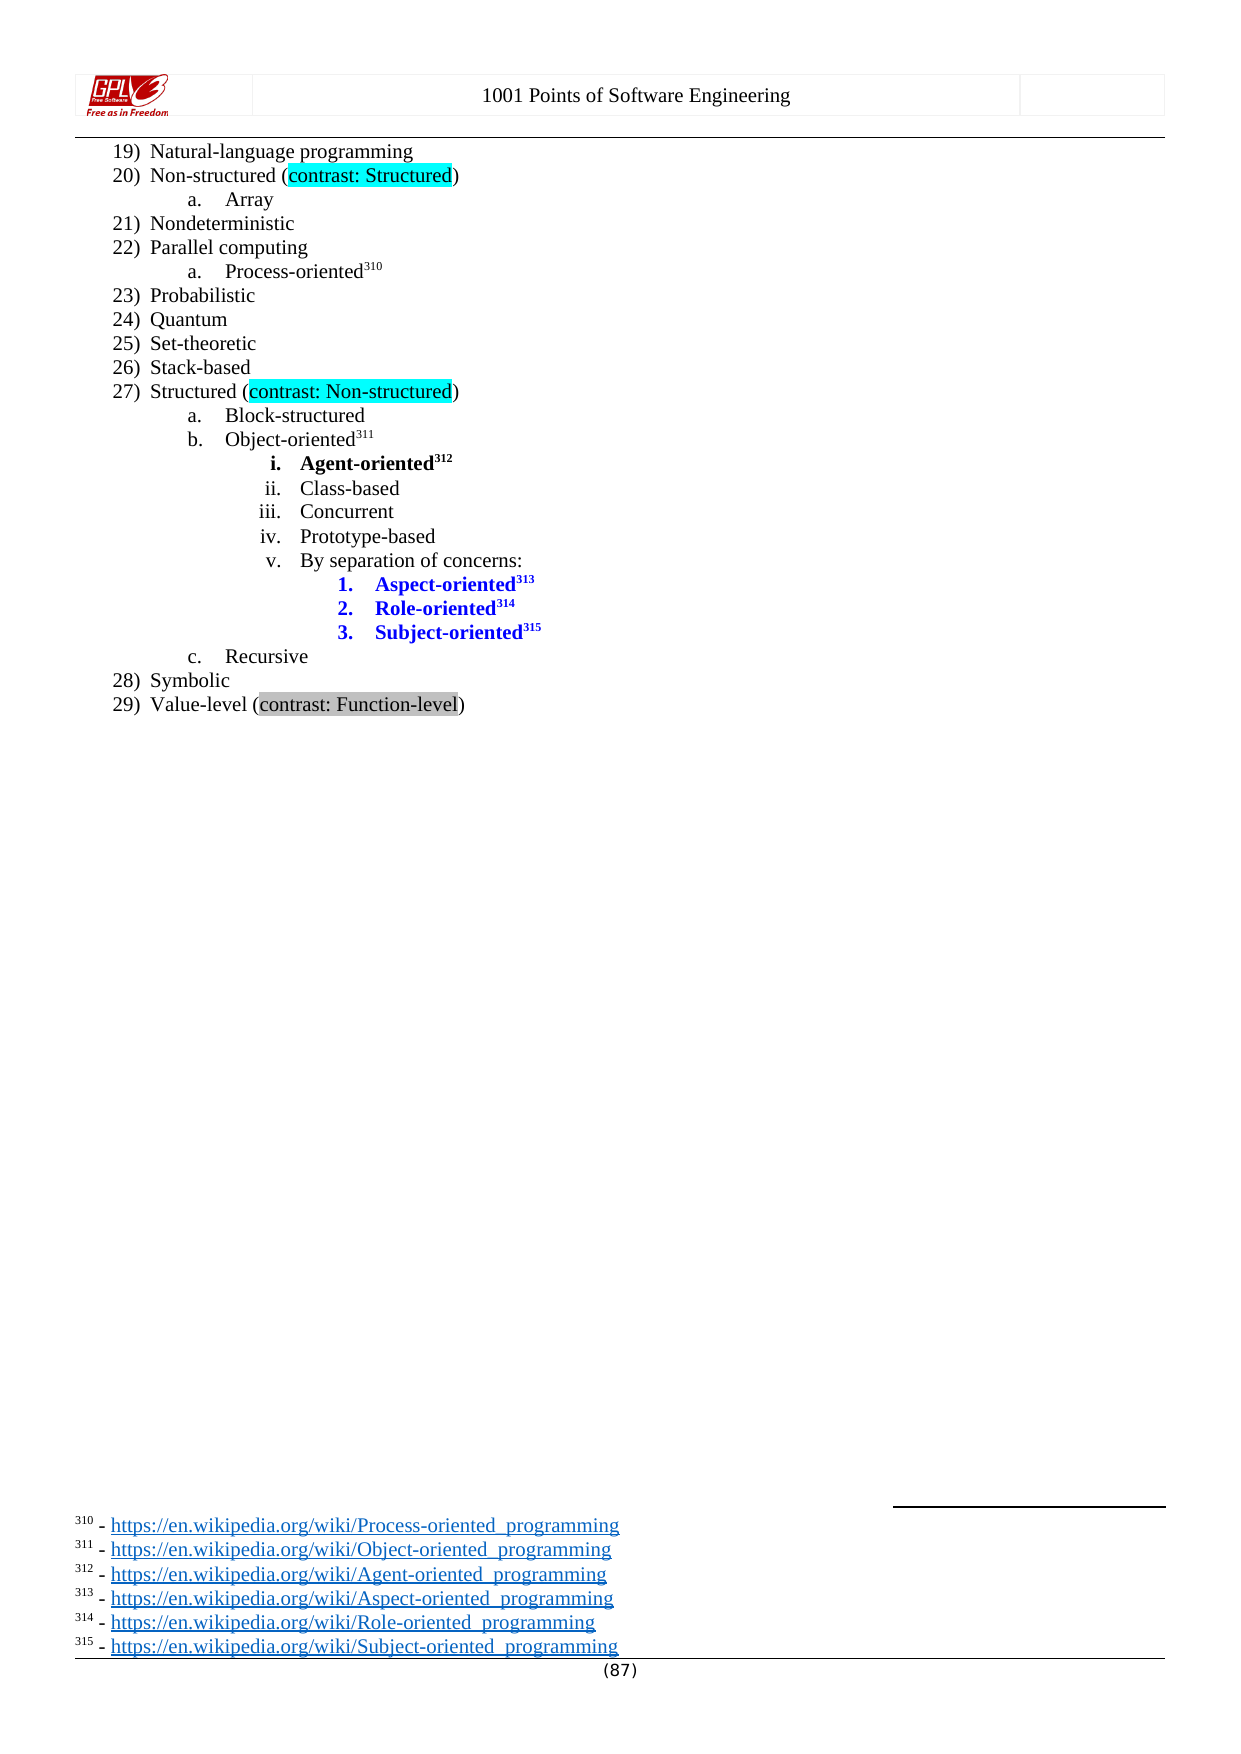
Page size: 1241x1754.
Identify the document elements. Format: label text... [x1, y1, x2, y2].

list Probabilistic [112, 283, 1165, 307]
list Prototype-based [281, 523, 1165, 548]
list Parallel computing [112, 235, 1165, 259]
list Object-oriented [187, 427, 1165, 451]
list Set-theoretic [112, 331, 1165, 355]
list Concurrent [281, 499, 1165, 523]
list Structured (contrast: Non-structured) [112, 379, 249, 403]
list Array [187, 187, 1165, 211]
list Class-based [281, 475, 1165, 499]
list Non-structured (contrast: Structured) [452, 163, 1165, 187]
list Stack-based [112, 355, 1165, 379]
list Value-level (contrast: Function-level) [112, 692, 259, 716]
list Quantum [112, 307, 1165, 331]
picture [86, 74, 168, 116]
list Value-level (contrast: Function-level) [458, 692, 1165, 716]
list Recursive [187, 644, 1165, 668]
list Role-oriented [337, 596, 1165, 620]
list Structured (contrast: Non-structured) [452, 379, 1165, 403]
list Subject-oriented [337, 620, 1165, 644]
list Non-structured (contrast: Structured) [112, 163, 288, 187]
list Agent-oriented [281, 451, 1165, 475]
list Block-structured [187, 403, 1165, 427]
list Aspect-oriented [337, 572, 1165, 596]
list Symbolic [112, 668, 1165, 692]
list Process-oriented [187, 259, 1165, 283]
list Nondeterministic [112, 211, 1165, 235]
list By separation of concerns: [281, 548, 1165, 572]
list Natural-language programming [112, 138, 1165, 163]
